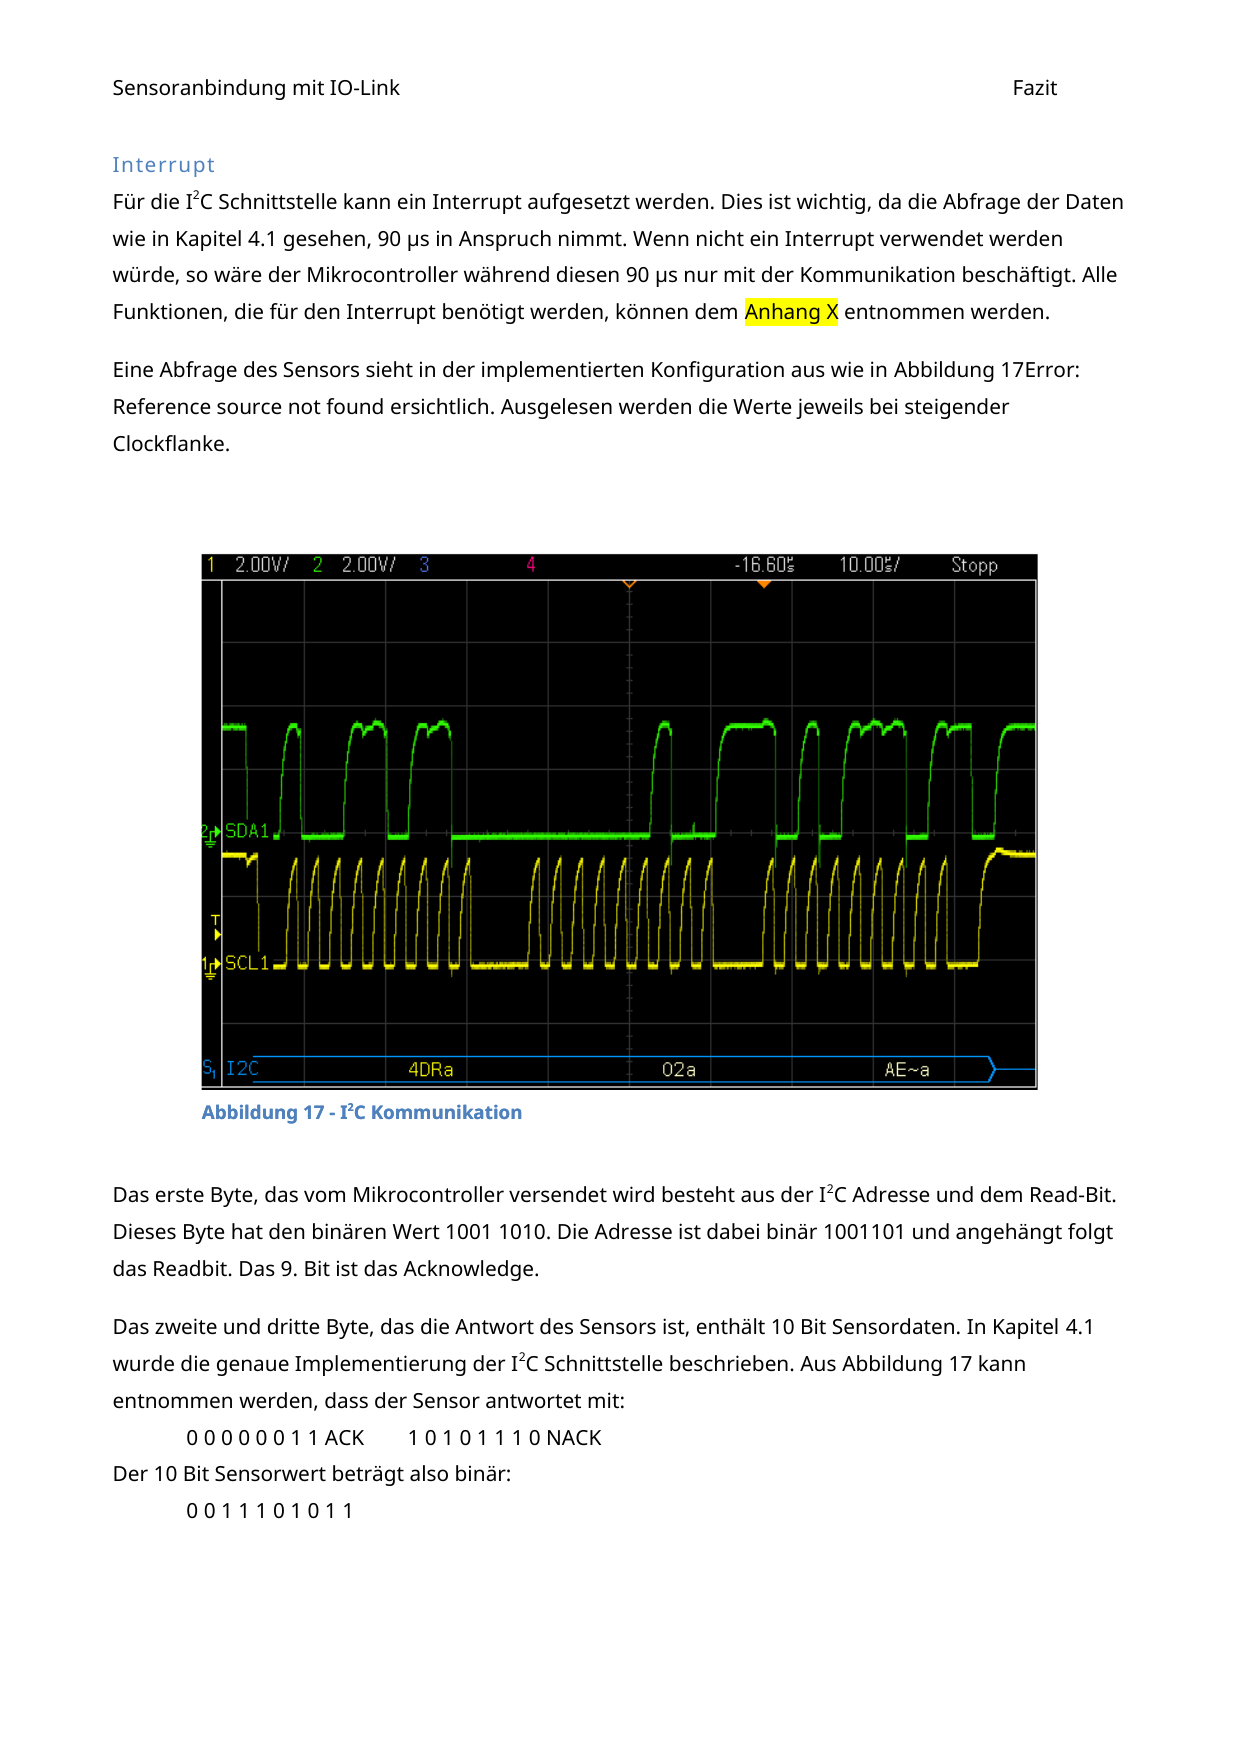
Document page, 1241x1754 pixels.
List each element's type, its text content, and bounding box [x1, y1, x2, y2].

picture [201, 553, 1038, 1090]
text Das zweite und dritte Byte, das die Antwort des Sensors ist, enthält 10 Bit Sensordaten. In Kapitel 4.1 wurde die genaue Implementierung der I2C Schnittstelle beschrieben. Aus Abbildung 17 kann entnommen werden, dass der Sensor antwortet mit: 0 0 0 0 0 0 1 1 ACK 1 0 1 0 1 1 1 0 NACK Der 10 Bit Sensorwert beträgt also binär: 0 0 1 1 1 0 1 0 1 1 [112, 1312, 1128, 1525]
text Interrupt Für die I2C Schnittstelle kann ein Interrupt aufgesetzt werden. Dies ist wichtig, da die Abfrage der Daten wie in Kapitel 4.1 gesehen, 90 µs in Anspruch nimmt. Wenn nicht ein Interrupt verwendet werden würde, so wäre der Mikrocontroller während diesen 90 µs nur mit der Kommunikation beschäftigt. Alle Funktionen, die für den Interrupt benötigt werden, können dem Anhang X entnommen werden. [112, 150, 1128, 326]
